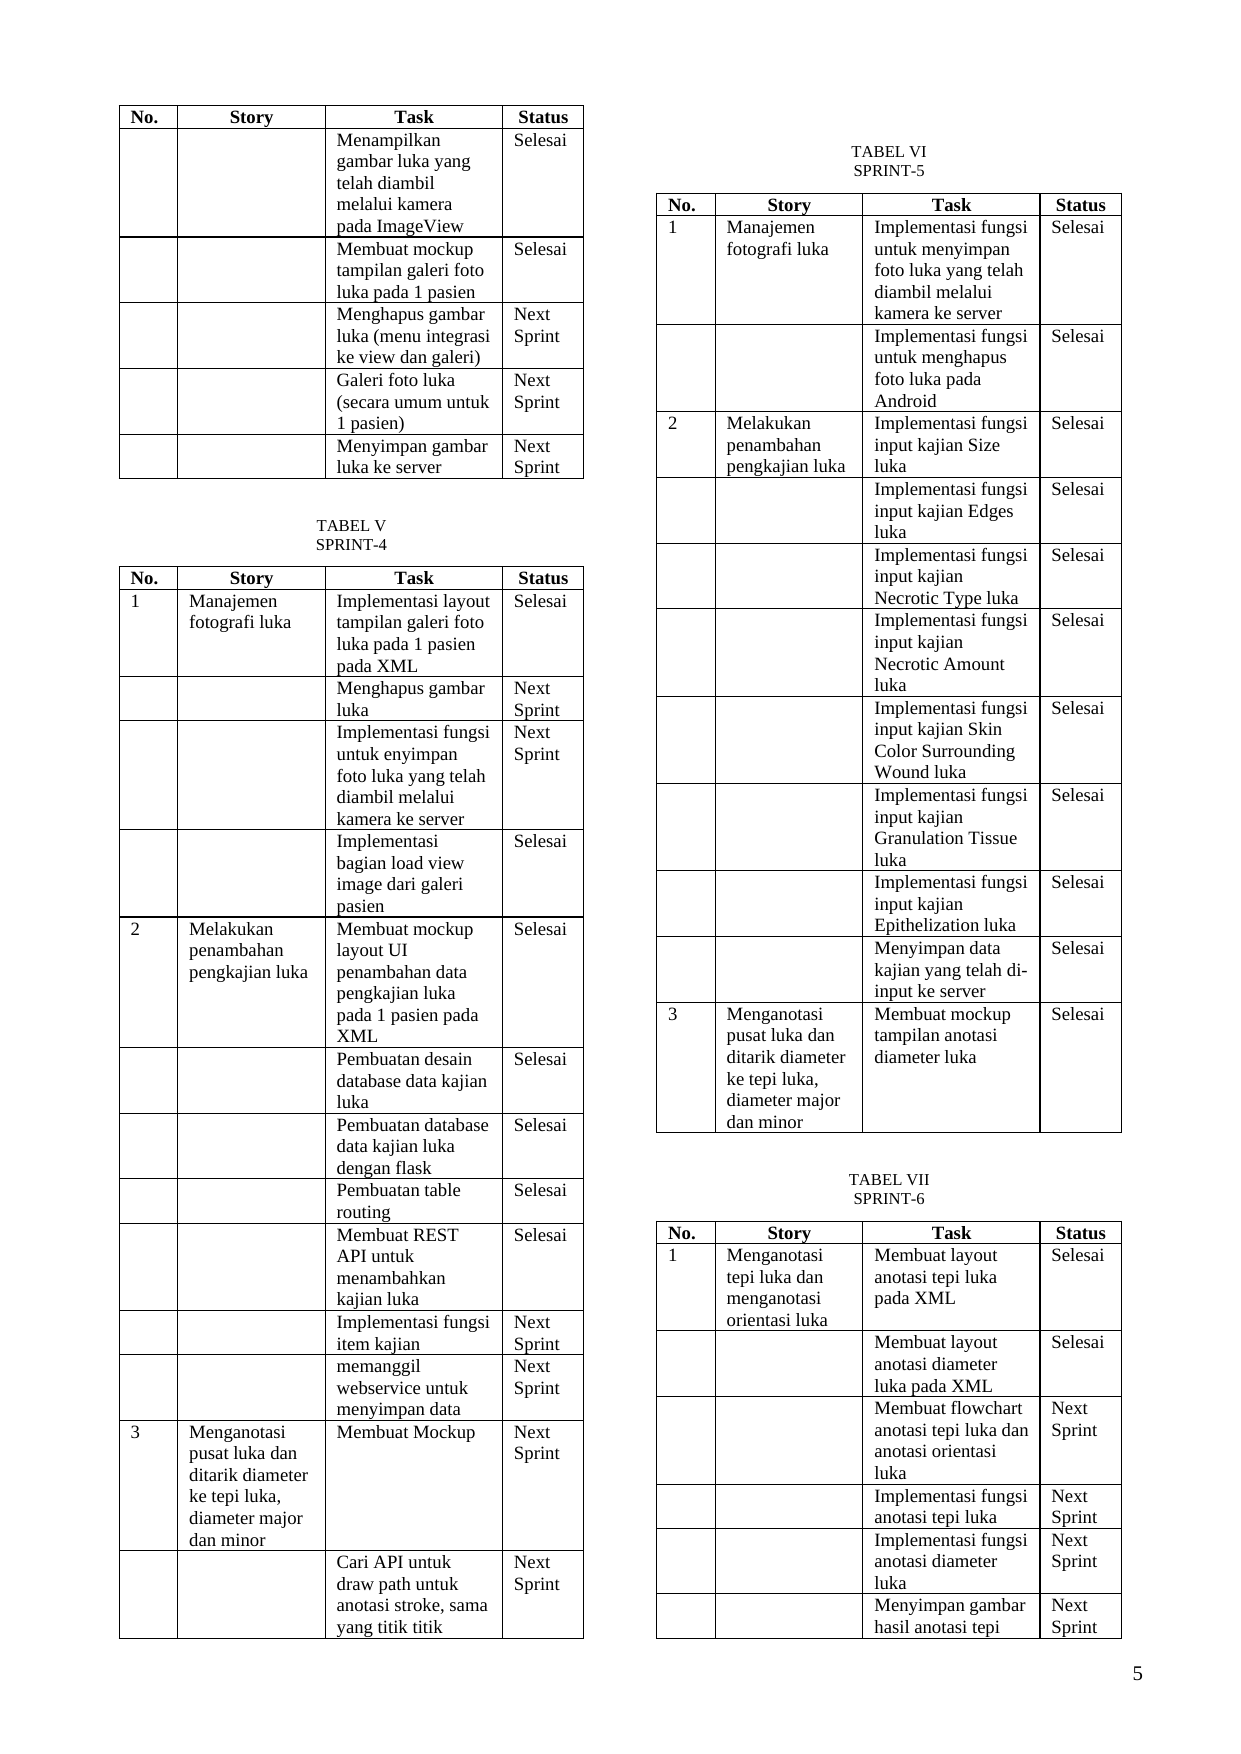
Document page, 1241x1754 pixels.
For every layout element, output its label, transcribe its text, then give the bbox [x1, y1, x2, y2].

table_cell [657, 784, 715, 870]
table_cell Implementasi fungsi input kajian Necrotic Amount luka [863, 609, 1039, 696]
table_cell Selesai [1041, 871, 1121, 936]
table_cell [716, 1397, 862, 1483]
table_cell Implementasi fungsi anotasi diameter luka [863, 1529, 1039, 1593]
table_cell Implementasi fungsi untuk enyimpan foto luka yang telah diambil melalui kamera ke server [326, 721, 502, 829]
table_cell [657, 937, 715, 1002]
table_cell Next Sprint [503, 721, 583, 829]
table_cell Selesai [1041, 412, 1121, 477]
table_cell [657, 478, 715, 543]
table_cell [657, 1594, 715, 1637]
table_cell Manajemen fotografi luka [716, 216, 862, 324]
table_cell [178, 303, 325, 368]
table_cell [178, 1311, 325, 1354]
table_cell Selesai [1041, 216, 1121, 324]
table_cell [120, 677, 177, 720]
table_cell [178, 1114, 325, 1178]
table_cell [178, 677, 325, 720]
table_cell Menyimpan data kajian yang telah di-input ke server [863, 937, 1039, 1002]
table_cell 1 [657, 1244, 715, 1330]
table_header Status [1041, 1222, 1121, 1243]
table_cell Selesai [503, 590, 583, 676]
table_cell [178, 435, 325, 478]
table_cell Implementasi fungsi anotasi tepi luka [863, 1485, 1039, 1528]
table_cell Implementasi fungsi input kajian Edges luka [863, 478, 1039, 543]
table_cell [657, 871, 715, 936]
table_header Status [503, 106, 583, 128]
table_cell [716, 937, 862, 1002]
table_cell 3 [657, 1003, 715, 1132]
table_cell [178, 721, 325, 829]
table_cell [120, 1355, 177, 1420]
text TABEL VII SPRINT-6 [635, 1170, 1143, 1208]
table_cell 2 [120, 918, 177, 1047]
table_header Story [178, 106, 325, 128]
table_cell Next Sprint [1041, 1529, 1121, 1593]
table_cell Melakukan penambahan pengkajian luka [178, 918, 325, 1047]
table_cell [716, 871, 862, 936]
table_cell Implementasi fungsi input kajian Epithelization luka [863, 871, 1039, 936]
table_cell Menghapus gambar luka [326, 677, 502, 720]
table_cell Next Sprint [503, 1551, 583, 1637]
table_cell [657, 609, 715, 696]
table_cell [120, 369, 177, 434]
table_cell [178, 129, 325, 236]
table_cell [120, 435, 177, 478]
table_cell Next Sprint [503, 1421, 583, 1550]
table_cell [716, 1529, 862, 1593]
table_cell Next Sprint [503, 369, 583, 434]
table_cell [178, 1551, 325, 1637]
table_cell Selesai [1041, 325, 1121, 411]
table_header No. [657, 1222, 715, 1243]
table_header No. [120, 567, 177, 589]
table_cell [716, 1594, 862, 1637]
table_cell Selesai [1041, 478, 1121, 543]
table_header Task [326, 106, 502, 128]
table_cell Pembuatan desain database data kajian luka [326, 1048, 502, 1113]
table_cell Manajemen fotografi luka [178, 590, 325, 676]
table_cell Membuat Mockup [326, 1421, 502, 1550]
table_cell [120, 1311, 177, 1354]
table_cell [120, 129, 177, 236]
table_cell [120, 1551, 177, 1637]
table_cell Implementasi fungsi input kajian Skin Color Surrounding Wound luka [863, 697, 1039, 783]
table_cell Menyimpan gambar luka ke server [326, 435, 502, 478]
table_cell Membuat REST API untuk menambahkan kajian luka [326, 1224, 502, 1310]
text TABEL VI SPRINT-5 [635, 142, 1143, 180]
table_cell Selesai [1041, 1331, 1121, 1396]
table_cell Next Sprint [1041, 1485, 1121, 1528]
table_cell Cari API untuk draw path untuk anotasi stroke, sama yang titik titik [326, 1551, 502, 1637]
table_cell [120, 830, 177, 916]
table_cell Pembuatan table routing [326, 1179, 502, 1222]
table_cell Membuat mockup layout UI penambahan data pengkajian luka pada 1 pasien pada XML [326, 918, 502, 1047]
table_header Story [716, 194, 862, 215]
table_cell Membuat mockup tampilan galeri foto luka pada 1 pasien [326, 238, 502, 302]
table_cell Pembuatan database data kajian luka dengan flask [326, 1114, 502, 1178]
table_cell Melakukan penambahan pengkajian luka [716, 412, 862, 477]
table_cell [657, 697, 715, 783]
table_cell Implementasi bagian load view image dari galeri pasien [326, 830, 502, 916]
table_cell Selesai [503, 1179, 583, 1222]
table_cell [178, 369, 325, 434]
table_header Story [178, 567, 325, 589]
table_cell Galeri foto luka (secara umum untuk 1 pasien) [326, 369, 502, 434]
table_cell [716, 784, 862, 870]
table_cell Membuat mockup tampilan anotasi diameter luka [863, 1003, 1039, 1132]
table_cell Selesai [1041, 1003, 1121, 1132]
table_cell Menganotasi pusat luka dan ditarik diameter ke tepi luka, diameter major dan minor [178, 1421, 325, 1550]
table_cell Selesai [503, 830, 583, 916]
table_cell Next Sprint [503, 303, 583, 368]
table_cell Menampilkan gambar luka yang telah diambil melalui kamera pada ImageView [326, 129, 502, 236]
table_cell [178, 1048, 325, 1113]
table_cell [120, 1048, 177, 1113]
table_cell Implementasi fungsi untuk menghapus foto luka pada Android [863, 325, 1039, 411]
table_cell Menyimpan gambar hasil anotasi tepi luka ke storage internal & server [863, 1594, 1039, 1637]
table_header Status [1041, 194, 1121, 215]
table_header Story [716, 1222, 862, 1243]
table_cell Selesai [503, 918, 583, 1047]
table_cell Membuat layout anotasi diameter luka pada XML [863, 1331, 1039, 1396]
table_header Status [503, 567, 583, 589]
table_cell Implementasi fungsi item kajian [326, 1311, 502, 1354]
table_cell Implementasi fungsi input kajian Granulation Tissue luka [863, 784, 1039, 870]
table_cell 2 [657, 412, 715, 477]
table_cell [657, 325, 715, 411]
table_cell Menganotasi tepi luka dan menganotasi orientasi luka [716, 1244, 862, 1330]
table_cell [716, 325, 862, 411]
table_cell Selesai [1041, 1244, 1121, 1330]
table_cell 1 [657, 216, 715, 324]
table_cell Implementasi fungsi input kajian Necrotic Type luka [863, 544, 1039, 608]
table_cell Implementasi fungsi untuk menyimpan foto luka yang telah diambil melalui kamera ke server [863, 216, 1039, 324]
table_cell Selesai [1041, 544, 1121, 608]
text TABEL V SPRINT-4 [97, 515, 605, 554]
table_cell Selesai [1041, 937, 1121, 1002]
table_cell [716, 544, 862, 608]
table_header Task [863, 194, 1039, 215]
table_header No. [120, 106, 177, 128]
table_cell [120, 238, 177, 302]
table_cell Selesai [503, 238, 583, 302]
table_cell Selesai [503, 129, 583, 236]
table_header Task [863, 1222, 1039, 1243]
table_cell Implementasi layout tampilan galeri foto luka pada 1 pasien pada XML [326, 590, 502, 676]
table_cell [120, 721, 177, 829]
table_cell Next Sprint [503, 677, 583, 720]
table_cell [716, 609, 862, 696]
table_cell Selesai [1041, 609, 1121, 696]
table_cell [716, 1331, 862, 1396]
table_header No. [657, 194, 715, 215]
table_cell [178, 238, 325, 302]
table_cell Next Sprint [503, 1311, 583, 1354]
table_cell [178, 830, 325, 916]
table_cell Selesai [503, 1048, 583, 1113]
table_cell Next Sprint [1041, 1594, 1121, 1637]
table_cell Selesai [503, 1114, 583, 1178]
table_cell Next Sprint [503, 435, 583, 478]
table_cell [657, 544, 715, 608]
table_cell [657, 1485, 715, 1528]
table_cell [657, 1331, 715, 1396]
table_cell [178, 1224, 325, 1310]
table_cell Implementasi fungsi input kajian Size luka [863, 412, 1039, 477]
table_cell [120, 1224, 177, 1310]
table_cell [178, 1179, 325, 1222]
table_cell 1 [120, 590, 177, 676]
table_header Task [326, 567, 502, 589]
table_cell memanggil webservice untuk menyimpan data [326, 1355, 502, 1420]
table_cell Next Sprint [503, 1355, 583, 1420]
table_cell Next Sprint [1041, 1397, 1121, 1483]
table_cell [120, 303, 177, 368]
table_cell Selesai [1041, 697, 1121, 783]
table_cell [716, 697, 862, 783]
table_cell [657, 1397, 715, 1483]
table_cell Membuat flowchart anotasi tepi luka dan anotasi orientasi luka [863, 1397, 1039, 1483]
table_cell Selesai [1041, 784, 1121, 870]
table_cell [657, 1529, 715, 1593]
table_cell [178, 1355, 325, 1420]
table_cell Selesai [503, 1224, 583, 1310]
table_cell Menghapus gambar luka (menu integrasi ke view dan galeri) [326, 303, 502, 368]
table_cell [120, 1179, 177, 1222]
table_cell 3 [120, 1421, 177, 1550]
table_cell [716, 1485, 862, 1528]
table_cell Menganotasi pusat luka dan ditarik diameter ke tepi luka, diameter major dan minor [716, 1003, 862, 1132]
table_cell [120, 1114, 177, 1178]
table_cell [716, 478, 862, 543]
table_cell Membuat layout anotasi tepi luka pada XML [863, 1244, 1039, 1330]
